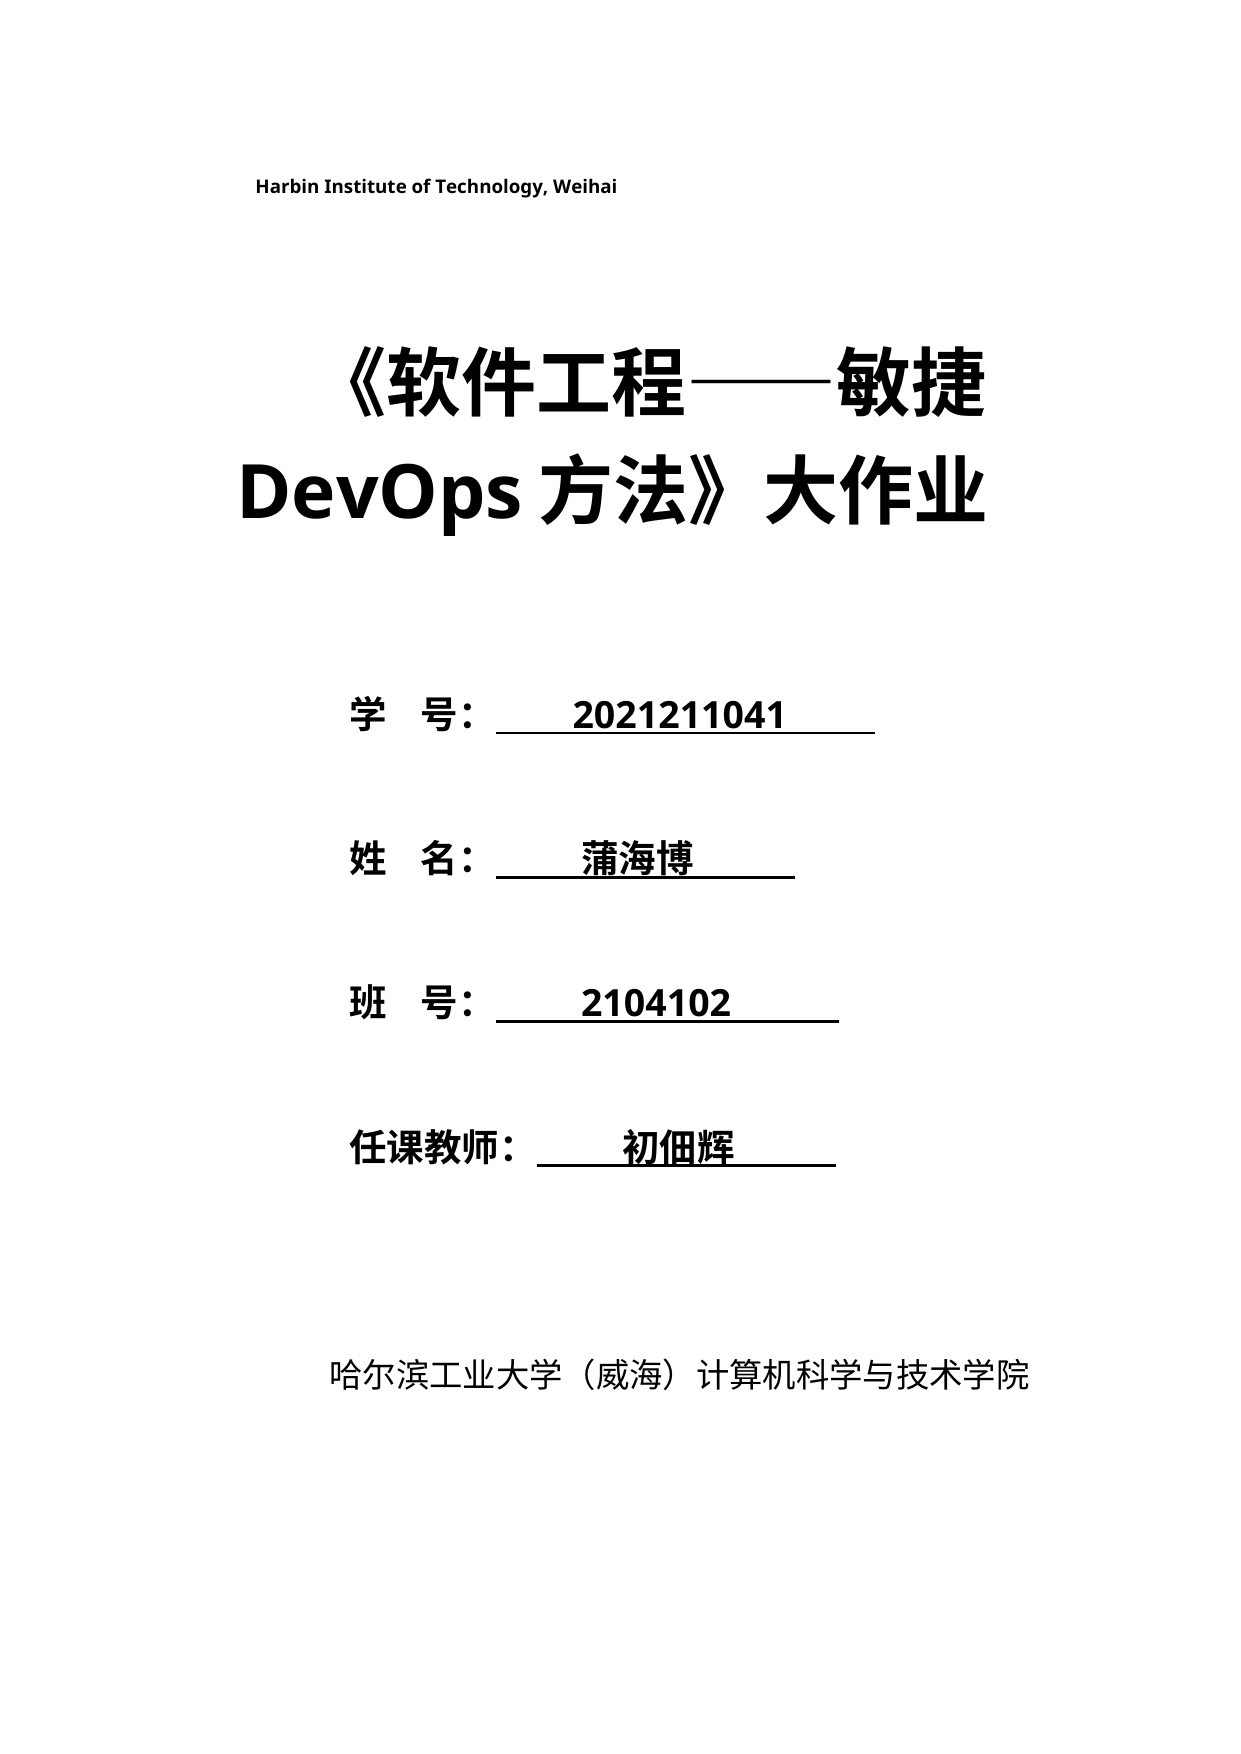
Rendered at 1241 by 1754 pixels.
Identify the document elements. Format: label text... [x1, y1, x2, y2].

text 任课教师： 初佃辉 [236, 1118, 1122, 1172]
text Harbin Institute of Technology, Weihai [236, 177, 1122, 198]
text 姓 名： 蒲海博 [236, 829, 1122, 884]
text 班 号： 2104102 [236, 973, 1122, 1028]
text 哈尔滨工业大学（威海）计算机科学与技术学院 [236, 1349, 1122, 1397]
text 学 号： 2021211041 [236, 685, 1122, 739]
text 《软件工程——敏捷DevOps方法》大作业 [236, 323, 1122, 541]
